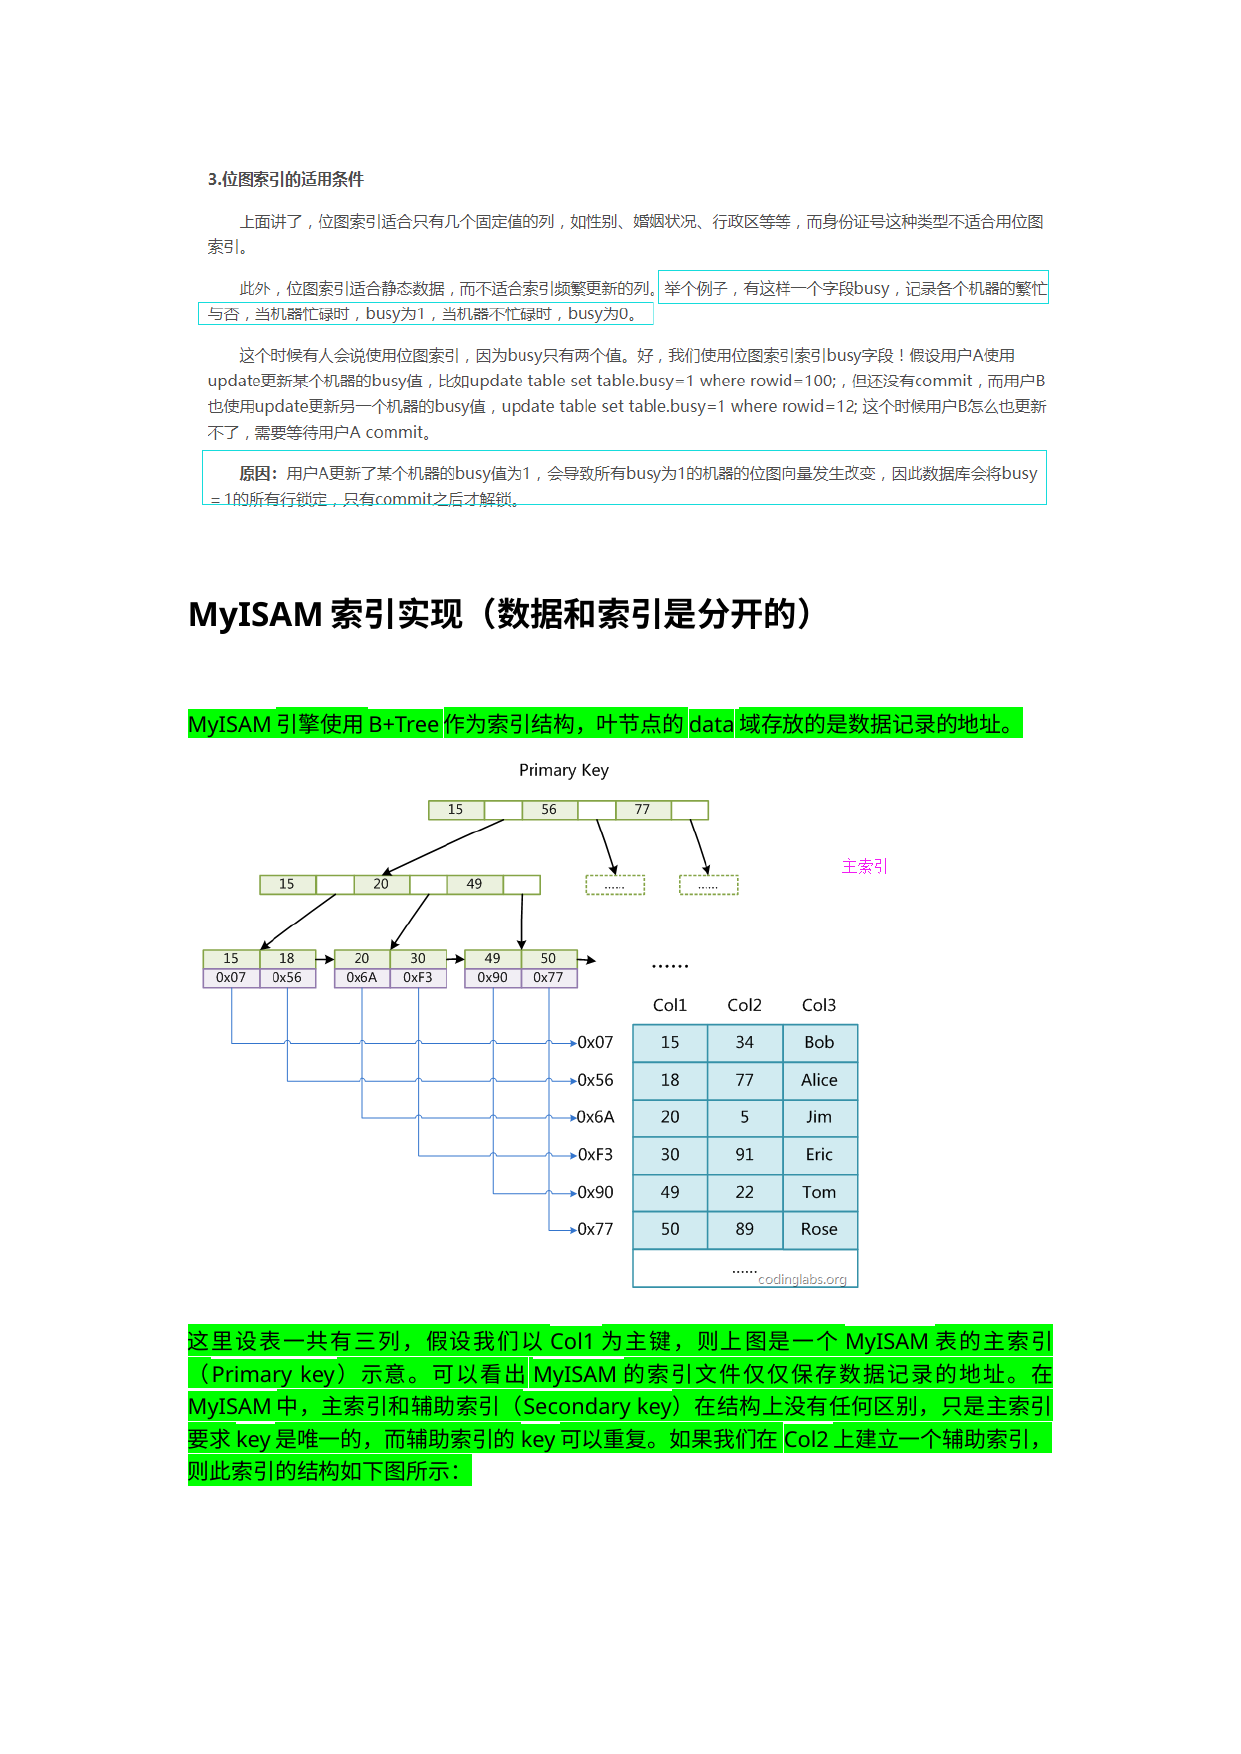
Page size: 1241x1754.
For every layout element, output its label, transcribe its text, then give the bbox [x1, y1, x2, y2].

text MyISAM引擎使用B+Tree作为索引结构，叶节点的data域存放的是数据记录的地址。 [187, 706, 1053, 738]
text 这里设表一共有三列，假设我们以Col1为主键，则上图是一个MyISAM表的主索引（Primary key）示意。可以看出MyISAM的索引文件仅仅保存数据记录的地址。在MyISAM中，主索引和辅助索引（Secondary key）在结构上没有任何区别，只是主索引要求key是唯一的，而辅助索引的key可以重复。如果我们在Col2上建立一个辅助索引，则此索引的结构如下图所示： [187, 1324, 1053, 1486]
picture [187, 162, 1053, 531]
picture [187, 738, 1053, 1297]
subtitle MyISAM索引实现（数据和索引是分开的） [187, 579, 1053, 644]
